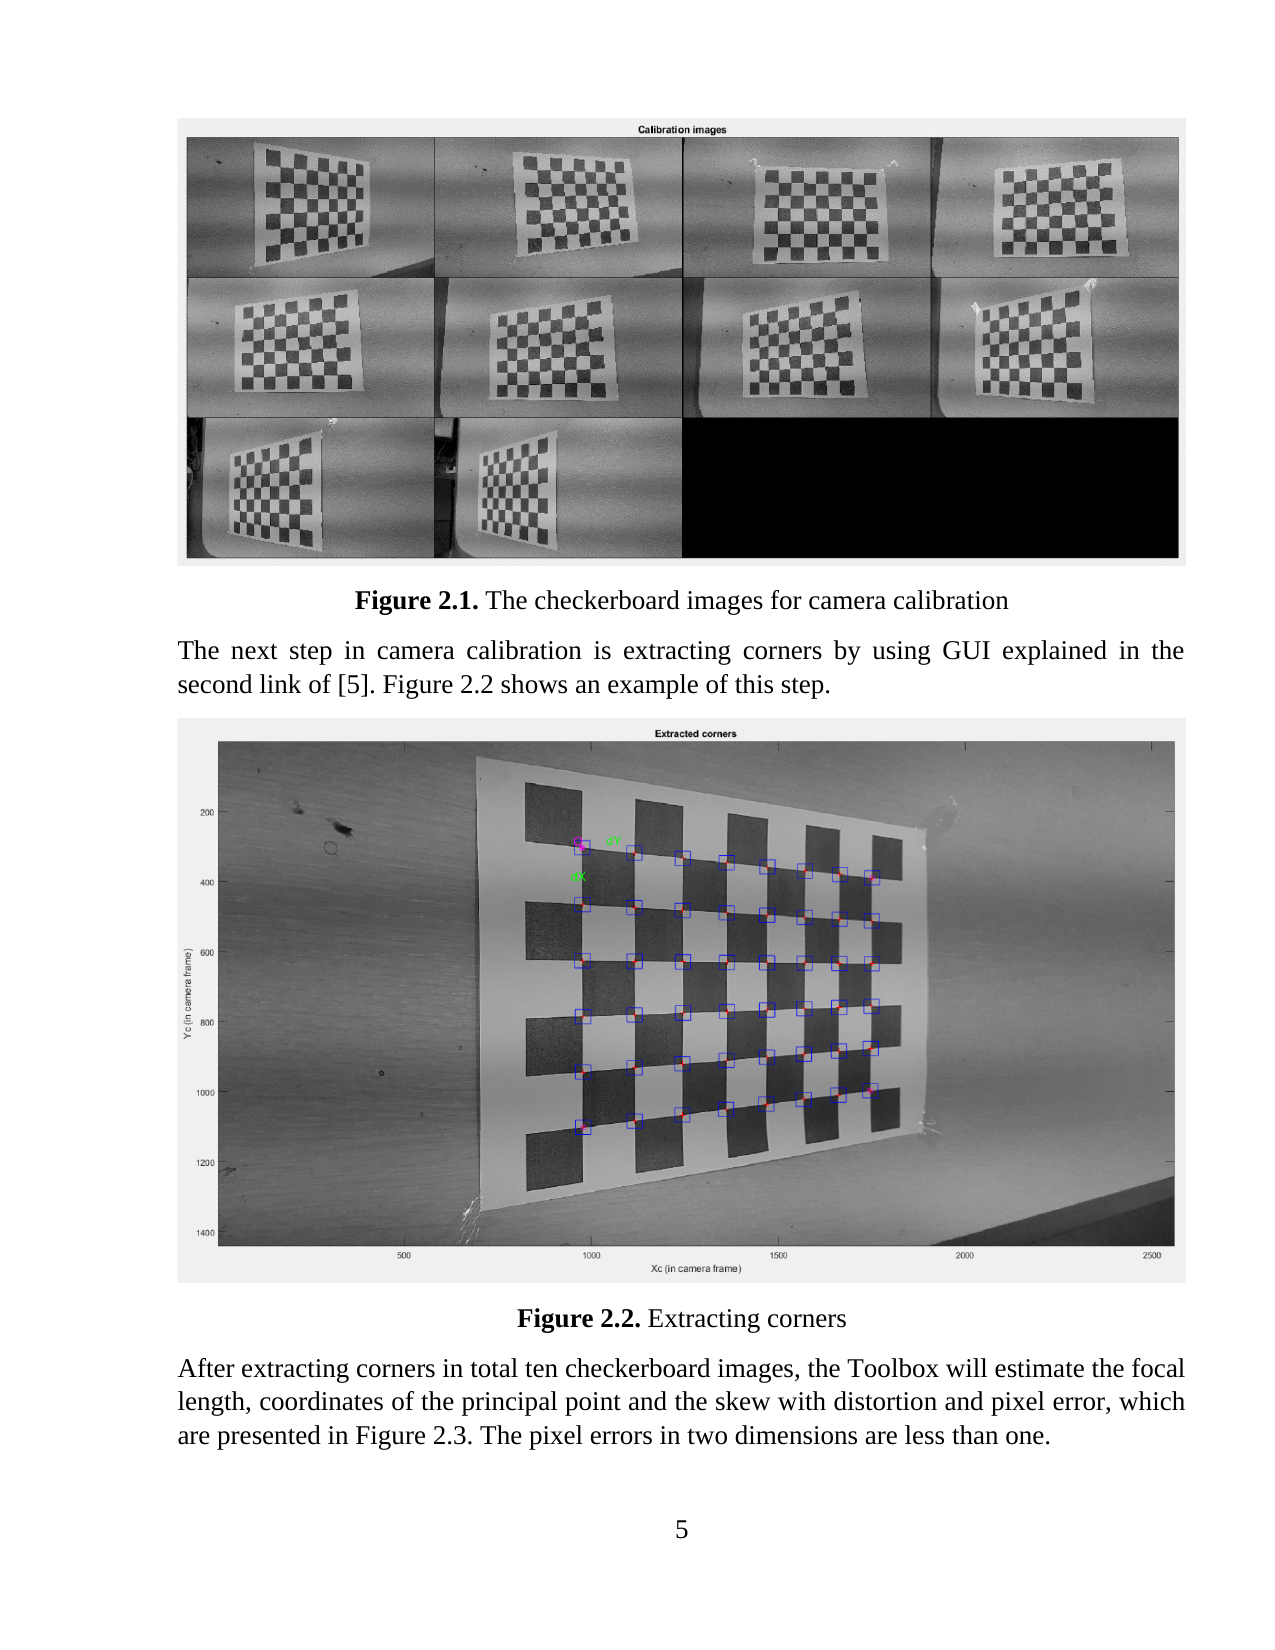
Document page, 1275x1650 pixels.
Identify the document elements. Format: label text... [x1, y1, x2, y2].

text The next step in camera calibration is extracting corners by using GUI explained in the second link of [5]. Figure 2.2 shows an example of this step. [177, 634, 1186, 699]
text Figure 2.1. The checkerboard images for camera calibration [177, 584, 1186, 615]
picture [177, 718, 1187, 1283]
text Figure 2.2. Extracting corners [177, 1302, 1186, 1333]
text After extracting corners in total ten checkerboard images, the Toolbox will estimate the focal length, coordinates of the principal point and the skew with distortion and pixel error, which are presented in Figure 2.3. The pixel errors in two dimensions are less than one. [177, 1352, 1186, 1450]
picture [177, 118, 1187, 566]
